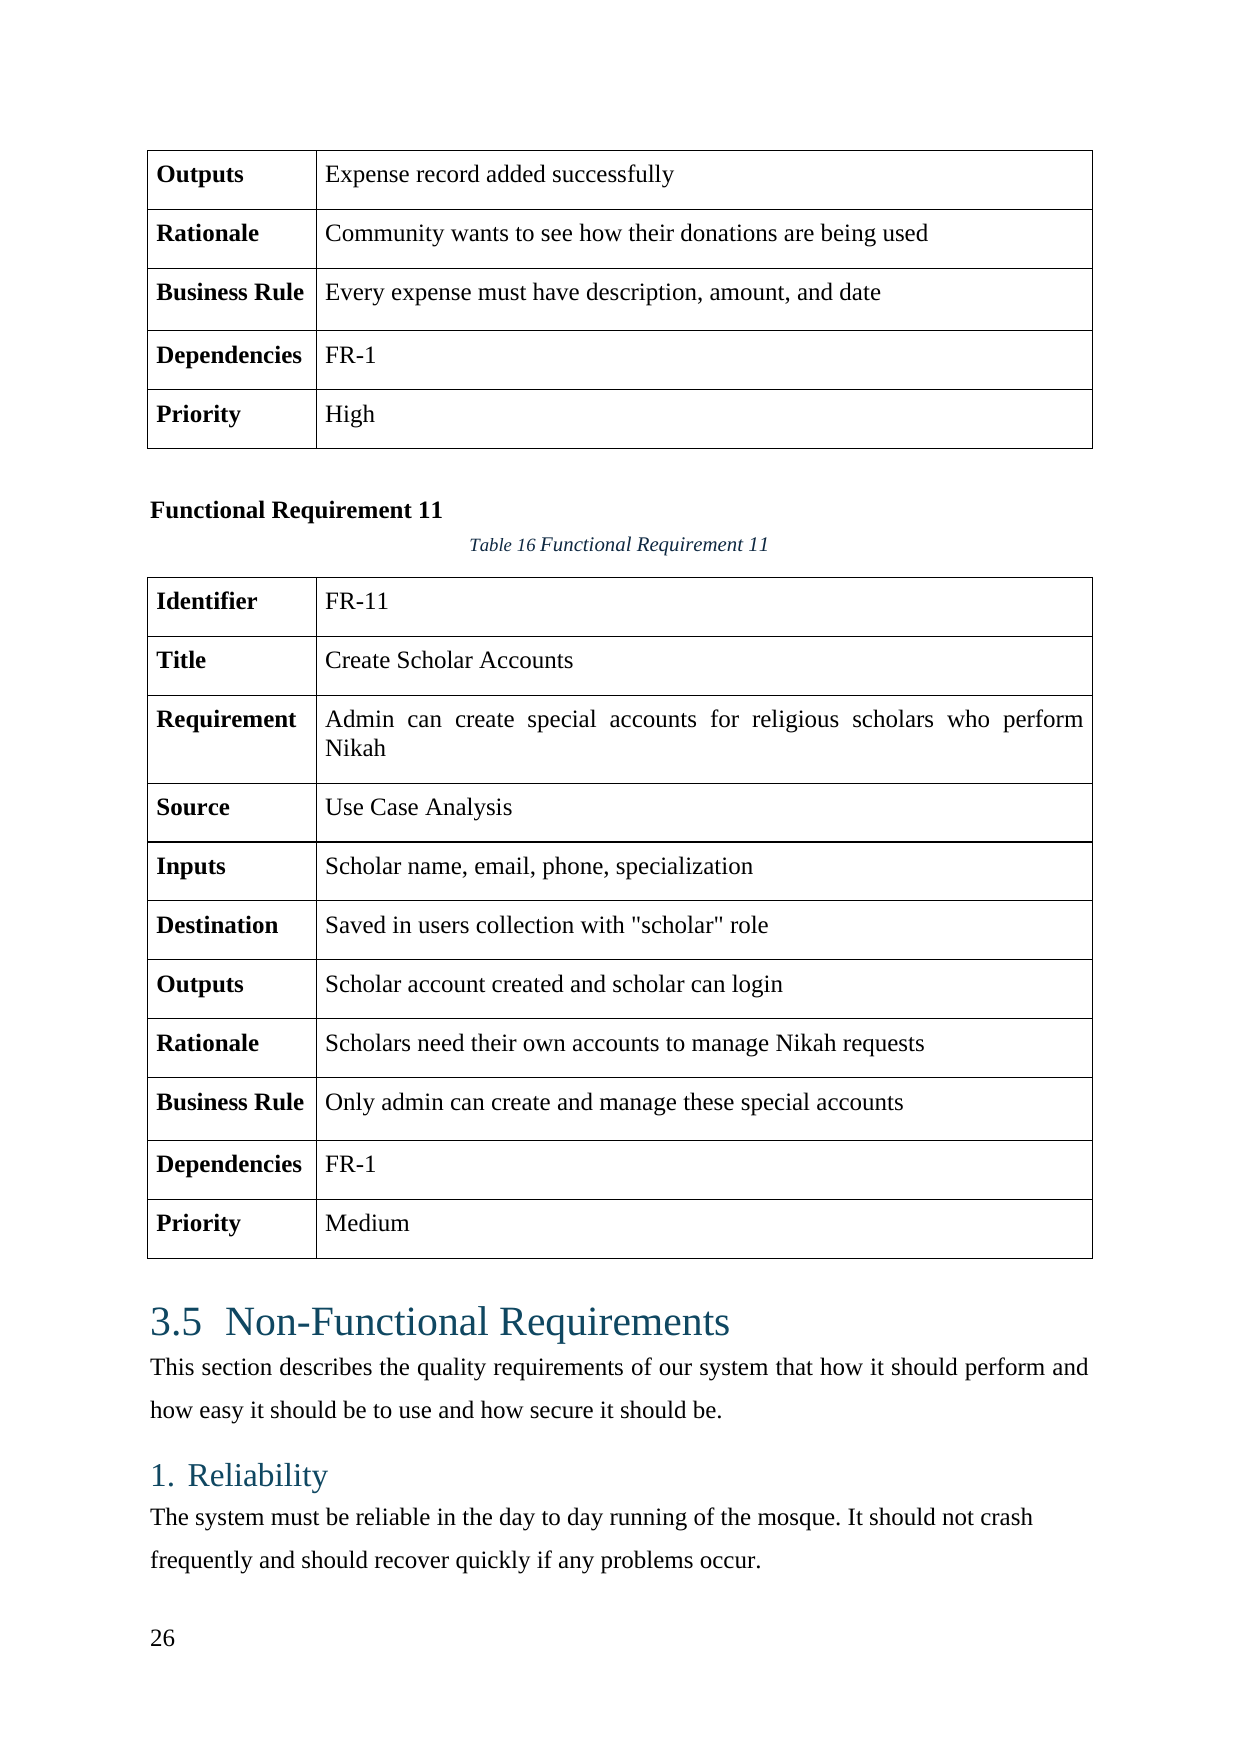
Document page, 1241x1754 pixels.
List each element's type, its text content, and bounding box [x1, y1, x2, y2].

table_cell Scholars need their own accounts to manage Nikah requests [317, 1019, 1092, 1077]
table_cell Scholar name, email, phone, specialization [317, 843, 1092, 900]
table_cell Admin can create special accounts for religious scholars who perform Nikah [317, 696, 1092, 782]
table_cell Requirement [148, 696, 316, 782]
table_cell Source [148, 784, 316, 841]
table_cell Expense record added successfully [317, 151, 1092, 209]
table_cell Dependencies [148, 331, 316, 389]
table_cell Destination [148, 901, 316, 959]
table_cell Outputs [148, 960, 316, 1018]
table_cell Every expense must have description, amount, and date [317, 269, 1092, 330]
table_cell Inputs [148, 843, 316, 900]
table_cell High [317, 390, 1092, 448]
table_cell Scholar account created and scholar can login [317, 960, 1092, 1018]
subtitle Non-Functional Requirements [150, 1296, 1090, 1344]
table_cell Saved in users collection with "scholar" role [317, 901, 1092, 959]
table_cell Outputs [148, 151, 316, 209]
table_cell Dependencies [148, 1141, 316, 1199]
table_cell Business Rule [148, 1078, 316, 1140]
text The system must be reliable in the day to day running of the mosque. It should not crash frequently and should recover quickly if any problems occur. [150, 1502, 1090, 1574]
subtitle Reliability [150, 1455, 1090, 1494]
table_header Identifier [148, 578, 316, 636]
table_cell Title [148, 637, 316, 695]
table_cell Rationale [148, 210, 316, 268]
table_header FR-11 [317, 578, 1092, 636]
table_cell Priority [148, 1200, 316, 1258]
subtitle Functional Requirement 11 [150, 495, 1090, 523]
table_cell Only admin can create and manage these special accounts [317, 1078, 1092, 1140]
table_cell Priority [148, 390, 316, 448]
table_cell Community wants to see how their donations are being used [317, 210, 1092, 268]
table_cell Use Case Analysis [317, 784, 1092, 841]
table_cell Medium [317, 1200, 1092, 1258]
table_cell Business Rule [148, 269, 316, 330]
table_cell FR-1 [317, 1141, 1092, 1199]
table_cell FR-1 [317, 331, 1092, 389]
table_cell Rationale [148, 1019, 316, 1077]
text This section describes the quality requirements of our system that how it should perform and how easy it should be to use and how secure it should be. [150, 1352, 1090, 1424]
table_cell Create Scholar Accounts [317, 637, 1092, 695]
